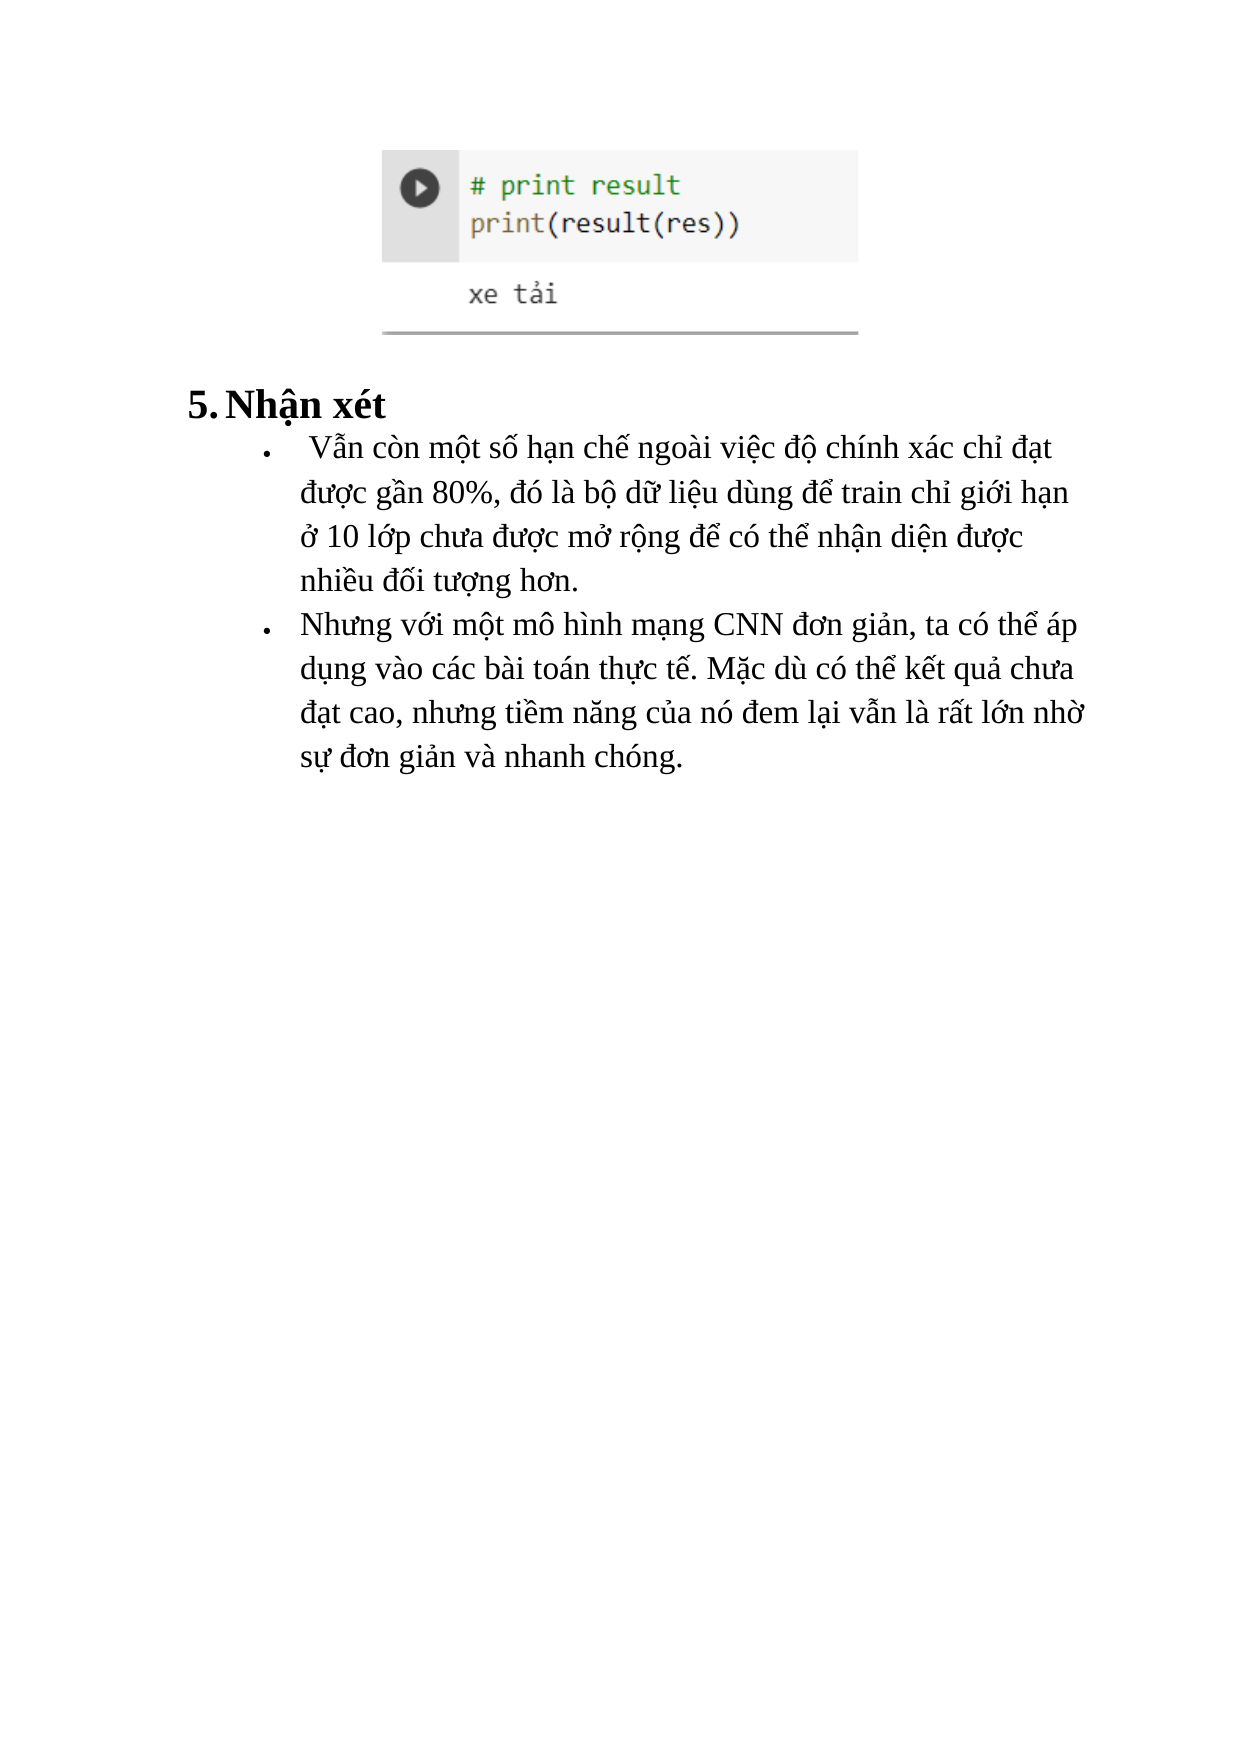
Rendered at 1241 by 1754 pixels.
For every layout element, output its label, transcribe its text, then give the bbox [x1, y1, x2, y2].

list Nhưng với một mô hình mạng CNN đơn giản, ta có thể áp dụng vào các bài toán thực tế. Mặc dù có thể kết quả chưa đạt cao, nhưng tiềm năng của nó đem lại vẫn là rất lớn nhờ sự đơn giản và nhanh chóng. [262, 604, 1090, 774]
picture [381, 150, 859, 335]
list Vẫn còn một số hạn chế ngoài việc độ chính xác chỉ đạt được gần 80%, đó là bộ dữ liệu dùng để train chỉ giới hạn ở 10 lớp chưa được mở rộng để có thể nhận diện được nhiều đối tượng hơn. [262, 428, 1090, 598]
subtitle Nhận xét [187, 380, 1090, 428]
